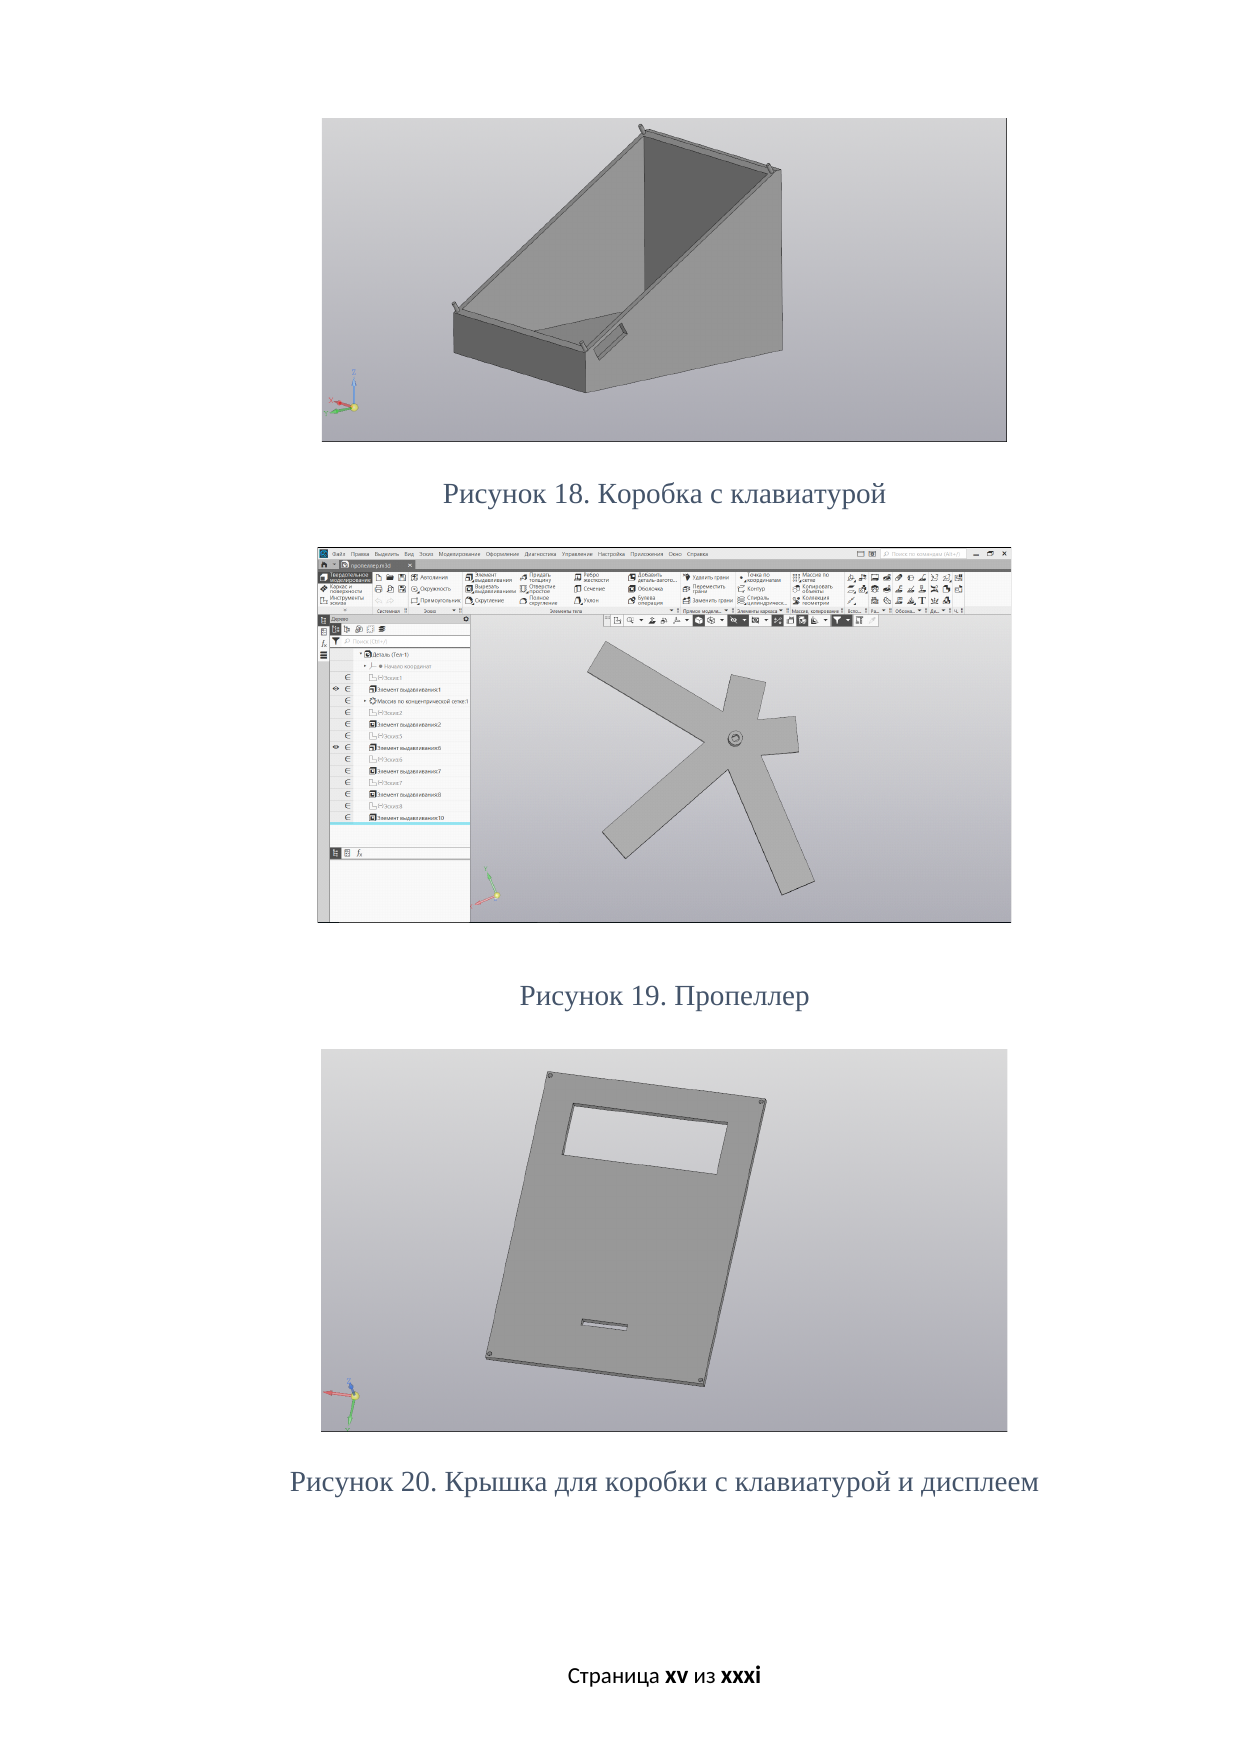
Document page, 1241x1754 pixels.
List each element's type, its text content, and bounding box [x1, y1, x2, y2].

text Рисунок 19. Пропеллер [177, 978, 1152, 1012]
text Рисунок 18. Коробка с клавиатурой [177, 476, 1152, 510]
picture [321, 1049, 1008, 1432]
picture [321, 118, 1007, 442]
text Рисунок 20. Крышка для коробки с клавиатурой и дисплеем [177, 1464, 1152, 1498]
picture [317, 547, 1012, 923]
